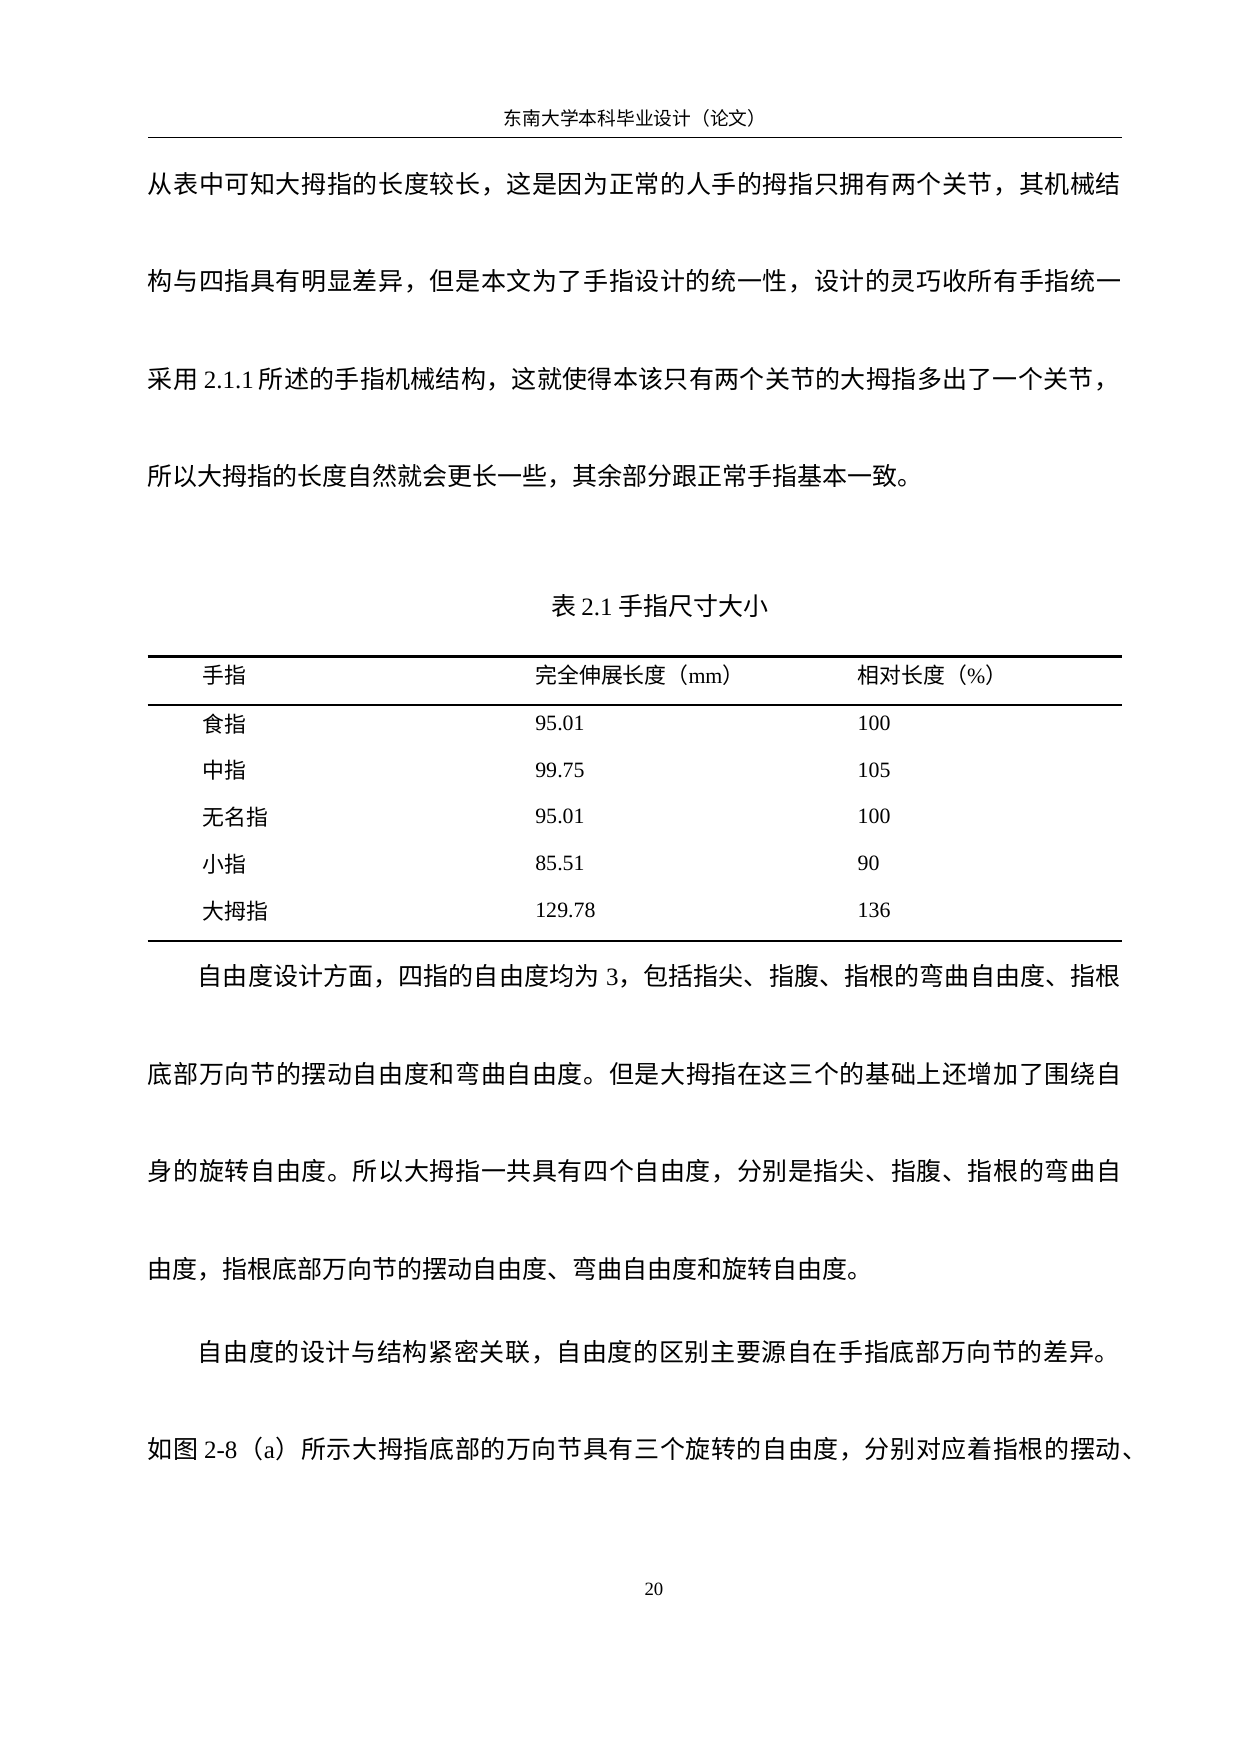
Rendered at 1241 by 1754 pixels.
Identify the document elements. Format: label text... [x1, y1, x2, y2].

table_cell 食指 [148, 706, 480, 753]
table_cell 100 [803, 800, 1122, 847]
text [148, 150, 1122, 507]
table_cell 129.78 [480, 894, 802, 940]
table_header 相对长度（%） [803, 658, 1122, 704]
text 表2.1 手指尺寸大小 [148, 572, 1122, 637]
table_cell 95.01 [480, 706, 802, 753]
table_cell 小指 [148, 847, 480, 893]
table_cell 85.51 [480, 847, 802, 893]
table_cell 无名指 [148, 800, 480, 847]
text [148, 1318, 1122, 1480]
text 自由度设计方面，四指的自由度均为3，包括指尖、指腹、指根的弯曲自由度、指根底部万向节的摆动自由度和弯曲自由度。但是大拇指在这三个的基础上还增加了围绕自身的旋转自由度。所以大拇指一共具有四个自由度，分别是指尖、指腹、指根的弯曲自由度，指根底部万向节的摆动自由度、弯曲自由度和旋转自由度。 [148, 942, 1122, 1300]
table_header 完全伸展长度（mm） [480, 658, 802, 704]
table_cell 大拇指 [148, 894, 480, 940]
table_cell 99.75 [480, 753, 802, 800]
table_cell 95.01 [480, 800, 802, 847]
table_cell 90 [803, 847, 1122, 893]
table_cell 中指 [148, 753, 480, 800]
table_cell 105 [803, 753, 1122, 800]
table_cell 136 [803, 894, 1122, 940]
table_cell 100 [803, 706, 1122, 753]
table_header 手指 [148, 658, 480, 704]
